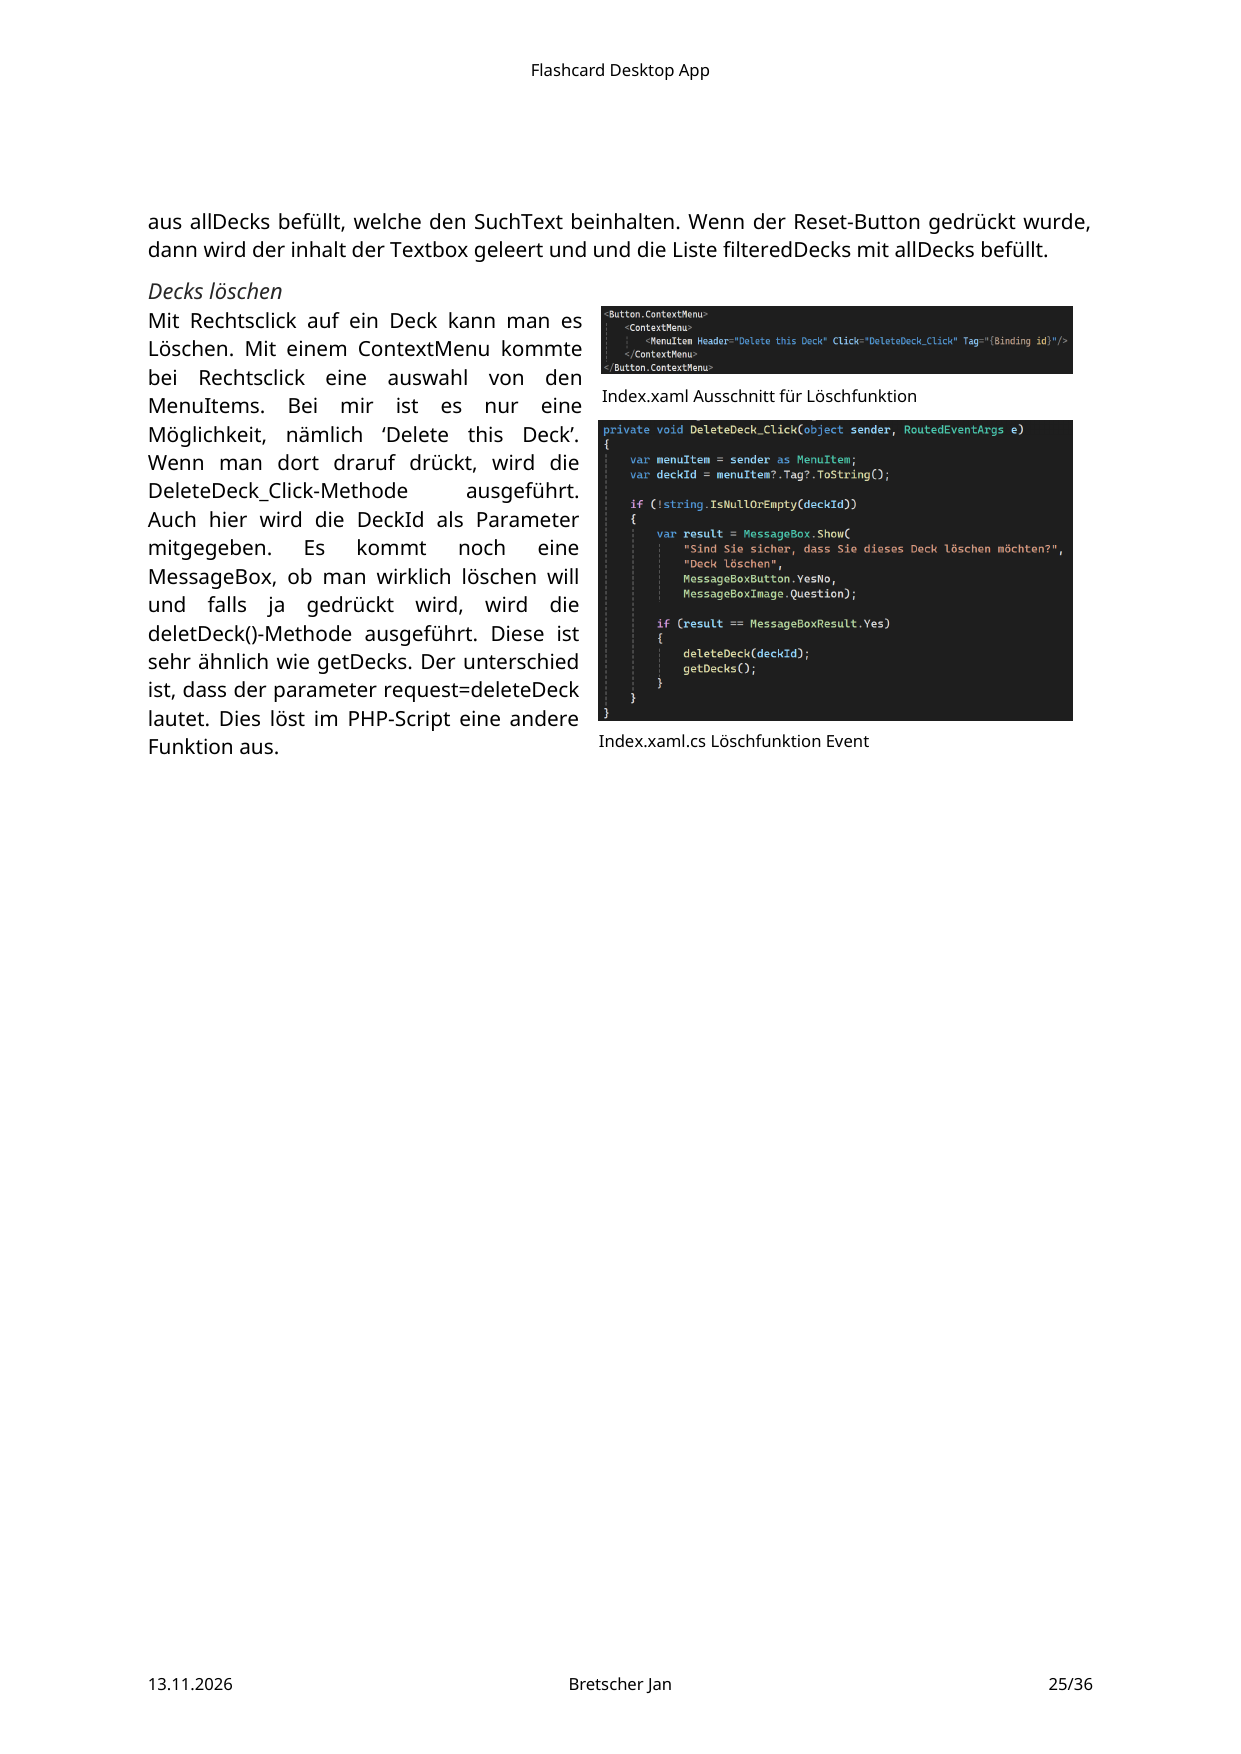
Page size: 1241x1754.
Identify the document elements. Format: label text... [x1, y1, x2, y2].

picture [598, 420, 1073, 721]
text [148, 207, 1092, 264]
subtitle Decks löschen [148, 276, 1092, 306]
picture [601, 306, 1073, 374]
